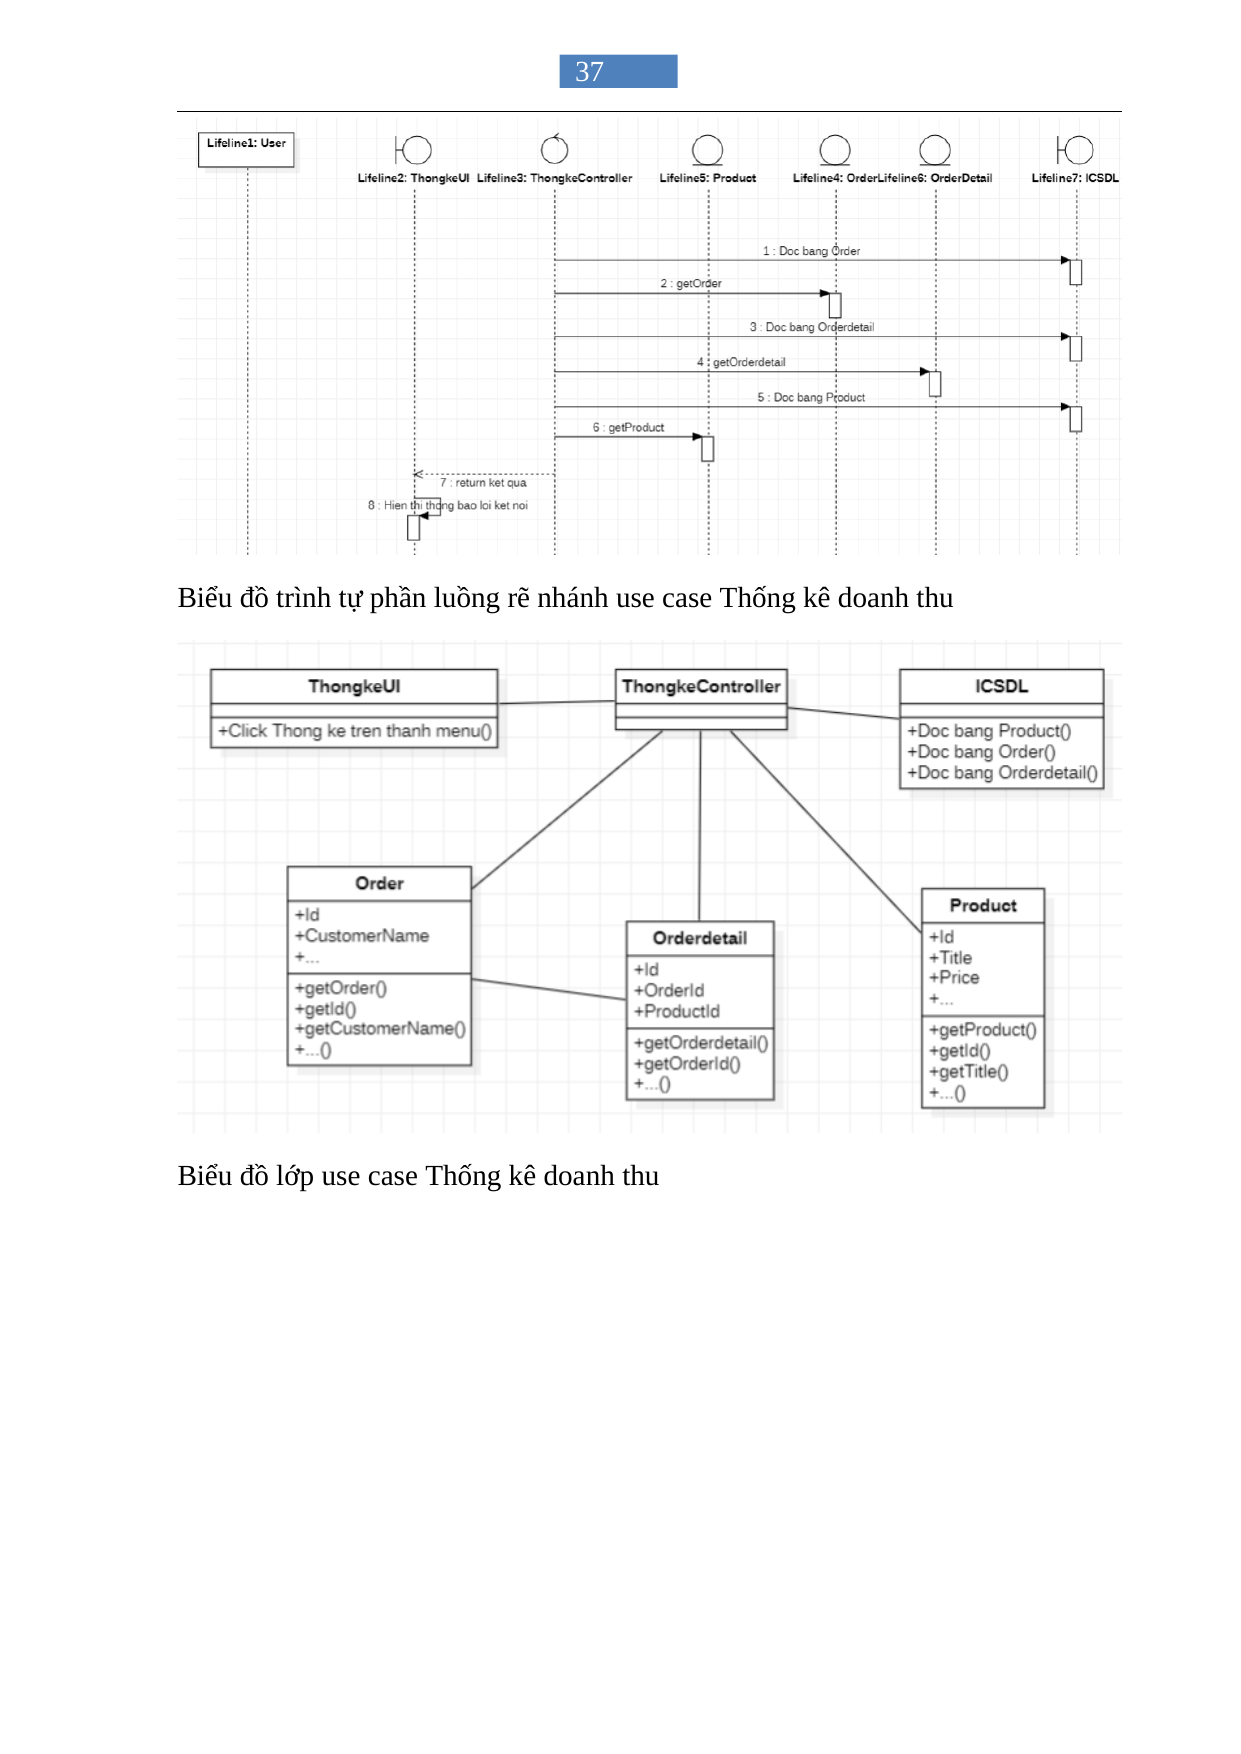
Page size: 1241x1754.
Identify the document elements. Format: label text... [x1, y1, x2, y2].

text Biểu đồ lớp use case Thống kê doanh thu [177, 1158, 1122, 1192]
picture [177, 640, 1123, 1133]
text Biểu đồ trình tự phần luồng rẽ nhánh use case Thống kê doanh thu [177, 581, 1122, 614]
picture [177, 118, 1123, 555]
